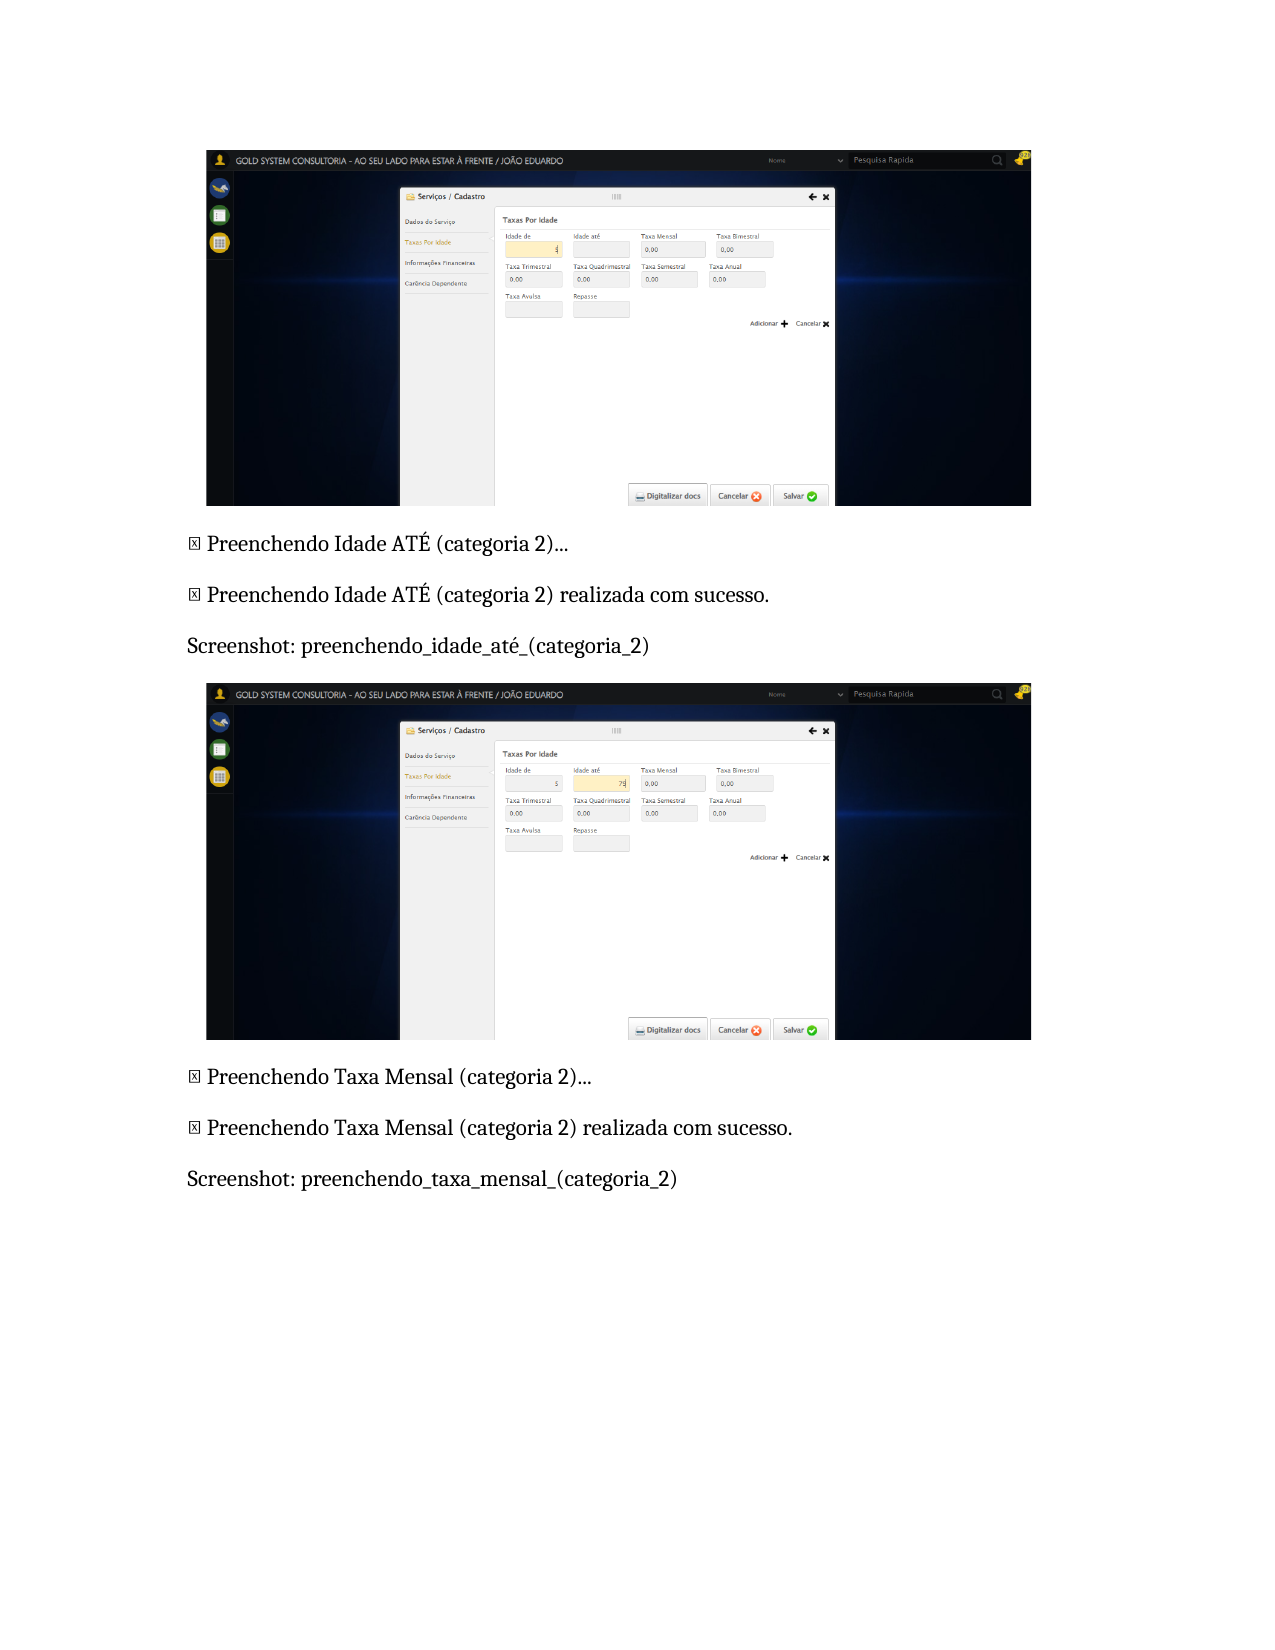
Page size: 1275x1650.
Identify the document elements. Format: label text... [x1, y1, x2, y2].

picture [206, 150, 1032, 506]
text 🔄 Preenchendo Idade ATÉ (categoria 2)... [187, 530, 1087, 557]
text 🔄 Preenchendo Taxa Mensal (categoria 2)... [187, 1064, 1087, 1090]
picture [206, 683, 1032, 1040]
text Screenshot: preenchendo_idade_até_(categoria_2) [187, 632, 1087, 659]
text ✅ Preenchendo Taxa Mensal (categoria 2) realizada com sucesso. [187, 1115, 1087, 1141]
text ✅ Preenchendo Idade ATÉ (categoria 2) realizada com sucesso. [187, 581, 1087, 608]
text Screenshot: preenchendo_taxa_mensal_(categoria_2) [187, 1166, 1087, 1192]
